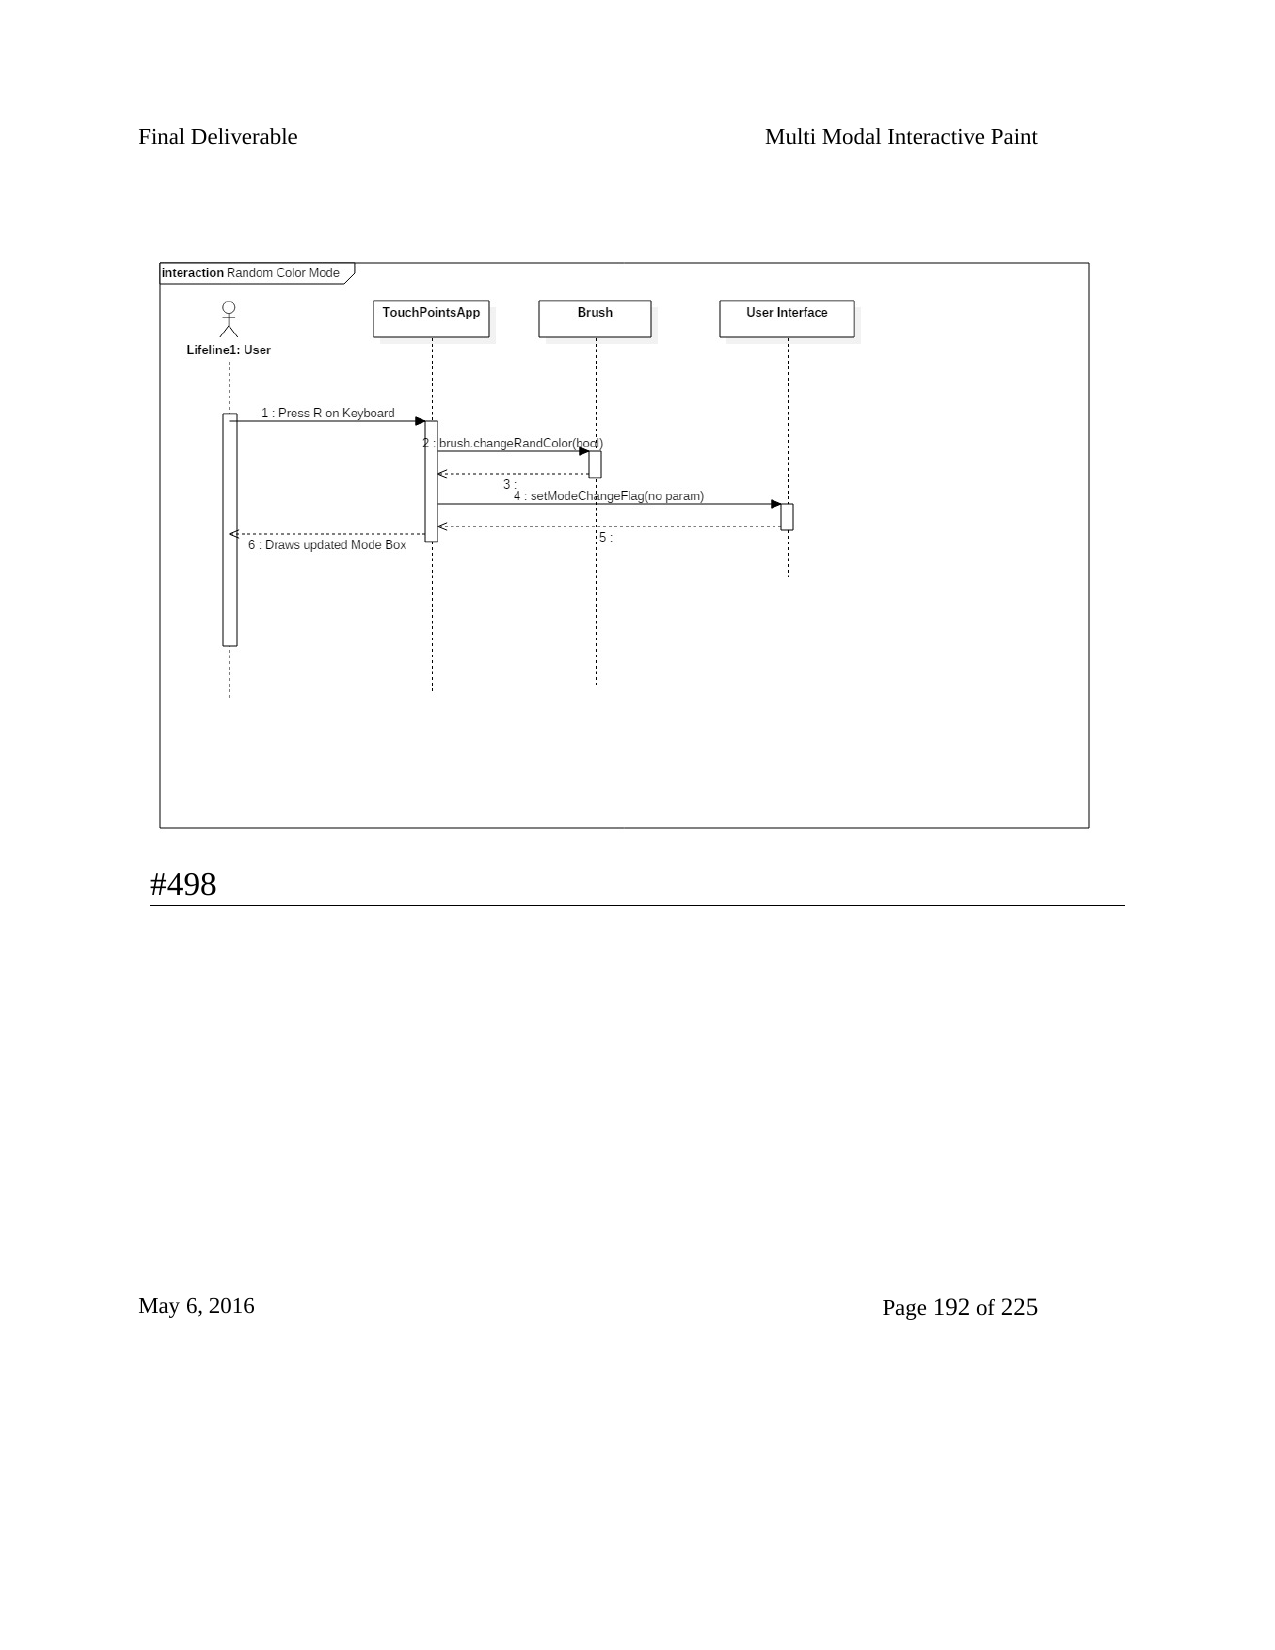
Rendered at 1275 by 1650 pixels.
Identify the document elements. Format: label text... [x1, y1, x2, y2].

text #498 [150, 865, 1125, 905]
picture [150, 253, 1125, 865]
